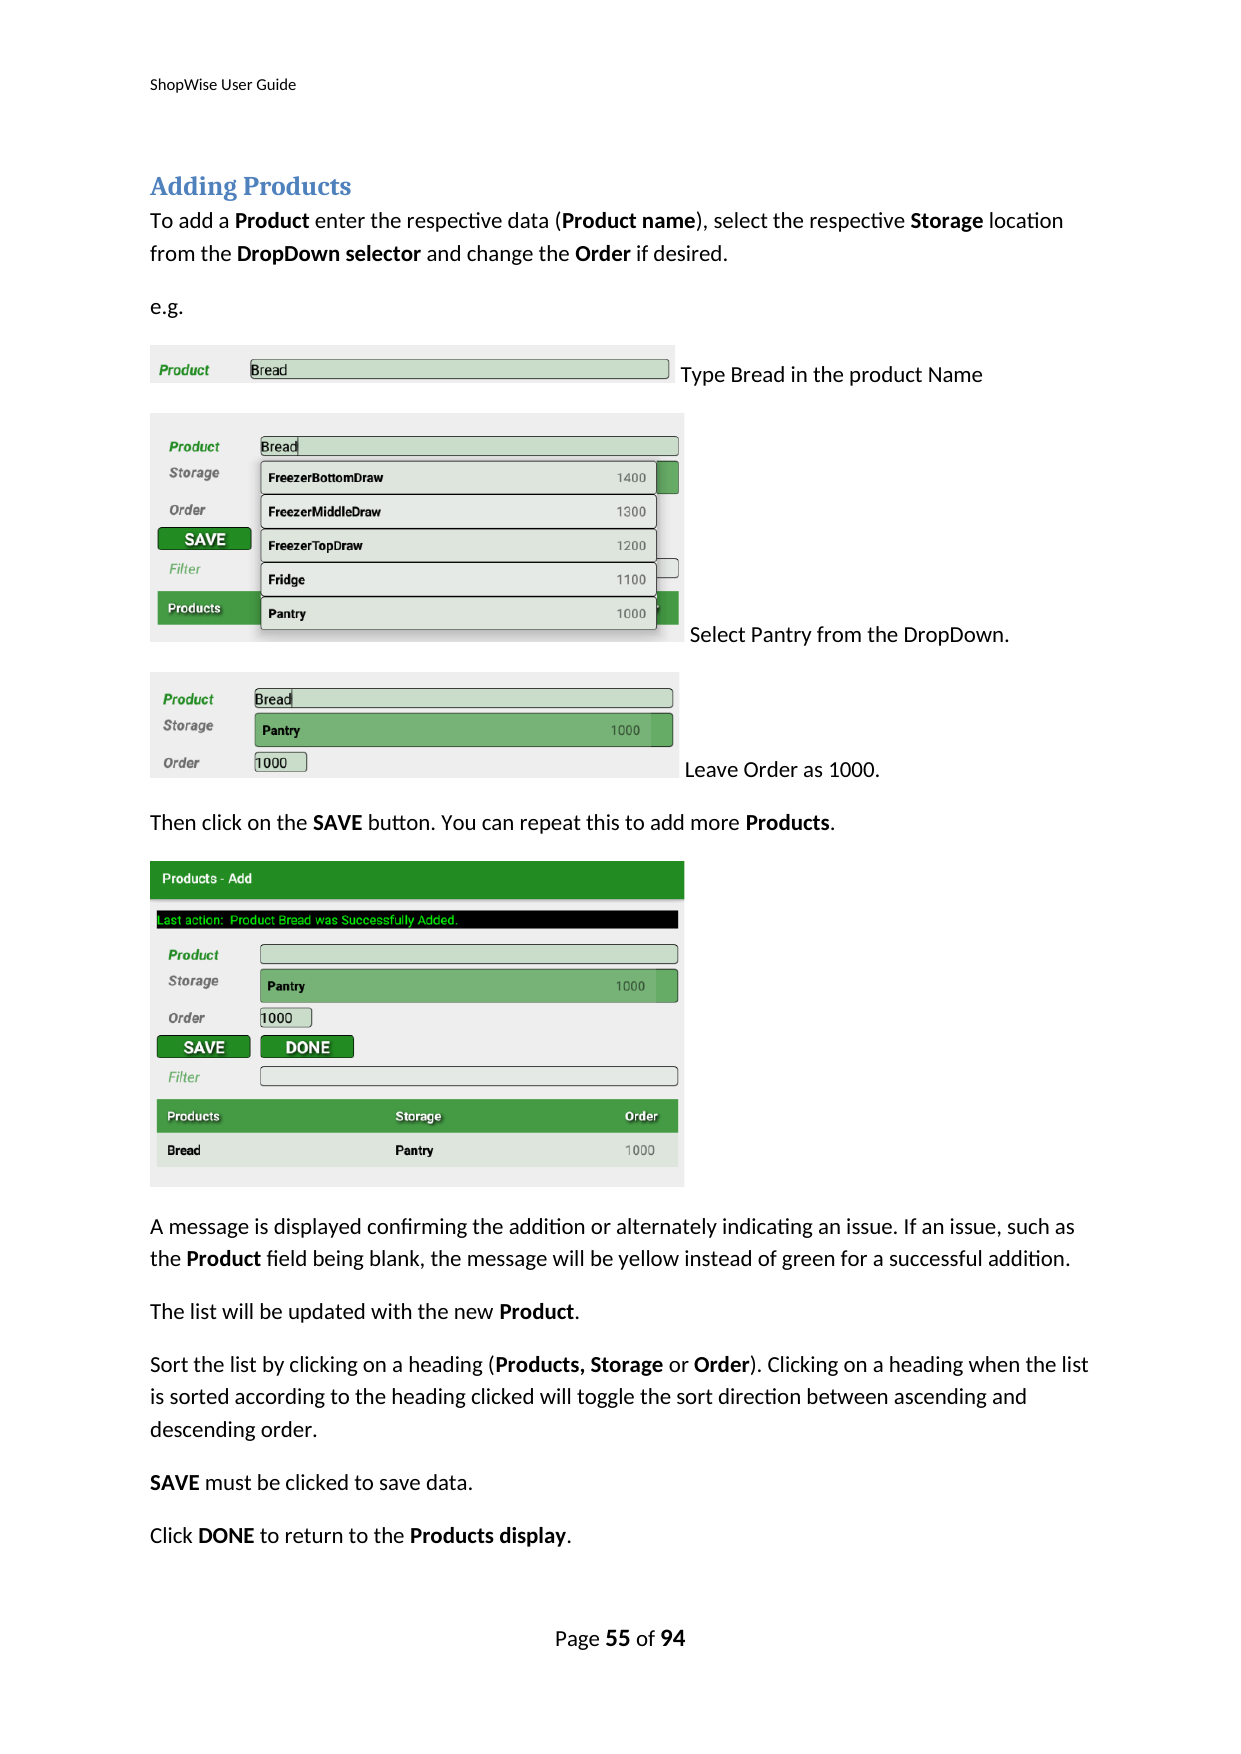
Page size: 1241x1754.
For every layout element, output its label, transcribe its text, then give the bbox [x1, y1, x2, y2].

picture [150, 413, 685, 642]
picture [150, 861, 685, 1187]
text Sort the list by clicking on a heading (Products, Storage or Order). Clicking on a heading when the list is sorted according to the heading clicked will toggle the sort direction between ascending and descending order. [150, 1350, 1090, 1443]
picture [150, 672, 680, 778]
text A message is displayed confirming the addition or alternately indicating an issue. If an issue, such as the Product field being blank, the message will be yellow instead of green for a successful addition. [150, 1212, 1090, 1272]
subtitle Adding Products [150, 171, 1090, 202]
text To add a Product enter the respective data (Product name), select the respective Storage location from the DropDown selector and change the Order if desired. [150, 207, 1090, 267]
picture [150, 345, 675, 383]
text Then click on the SAVE button. You can repeat this to add more Products. [150, 808, 1090, 836]
text Click DONE to return to the Products display. [150, 1521, 1090, 1549]
text The list will be updated with the new Product. [150, 1297, 1090, 1325]
text e.g. [150, 292, 1090, 320]
text SAVE must be clicked to save data. [150, 1468, 1090, 1496]
